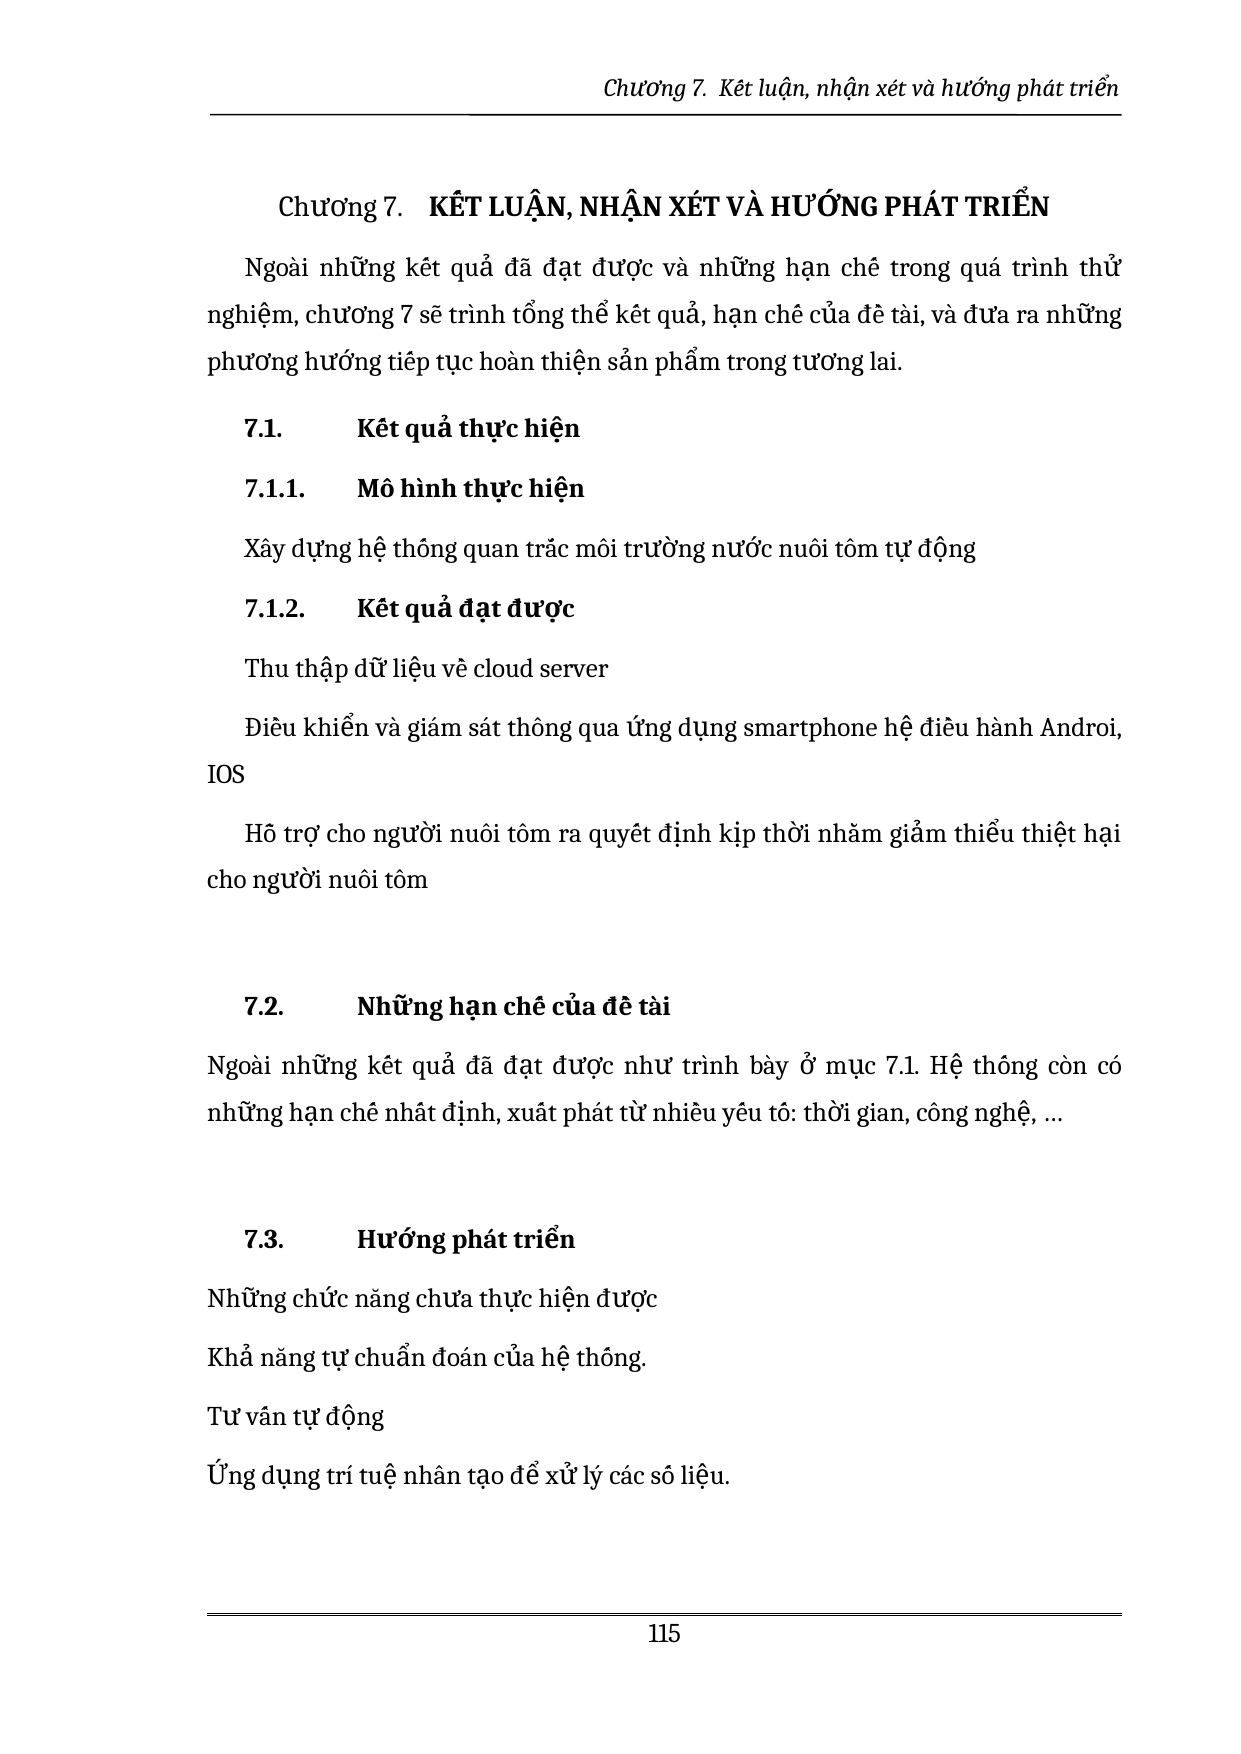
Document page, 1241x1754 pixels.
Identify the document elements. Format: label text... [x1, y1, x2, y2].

text Thu thập dữ liệu về cloud server [207, 653, 1122, 684]
subtitle Kết quả thực hiện [244, 413, 1122, 444]
subtitle Kết quả đạt được [244, 592, 1122, 624]
text Ngoài những kết quả đã đạt được và những hạn chế trong quá trình thử nghiệm, chương 7 sẽ trình tổng thể kết quả, hạn chế của đề tài, và đưa ra những phương hướng tiếp tục hoàn thiện sản phẩm trong tương lai. [207, 252, 1122, 377]
text Khả năng tự chuẩn đoán của hệ thống. [207, 1342, 1122, 1373]
text Hỗ trợ cho người nuôi tôm ra quyết định kịp thời nhằm giảm thiểu thiệt hại cho người nuôi tôm [207, 818, 1122, 896]
text Tư vấn tự động [207, 1401, 1122, 1432]
text Điều khiển và giám sát thông qua ứng dụng smartphone hệ điều hành Androi, IOS [207, 712, 1122, 790]
text Xây dựng hệ thống quan trắc môi trường nước nuôi tôm tự động [207, 533, 1122, 564]
text Ứng dụng trí tuệ nhân tạo để xử lý các số liệu. [207, 1460, 1122, 1492]
text Những chức năng chưa thực hiện được [207, 1283, 1122, 1314]
subtitle Hướng phát triển [244, 1224, 1122, 1255]
subtitle Những hạn chế của đề tài [244, 991, 1122, 1022]
subtitle KẾT LUẬN, NHẬN XÉT VÀ HƯỚNG PHÁT TRIỂN [207, 190, 1122, 223]
text Ngoài những kết quả đã đạt được như trình bày ở mục 7.1. Hệ thống còn có những hạn chế nhất định, xuất phát từ nhiều yếu tố: thời gian, công nghệ, … [207, 1050, 1122, 1128]
subtitle Mô hình thực hiện [244, 472, 1122, 504]
